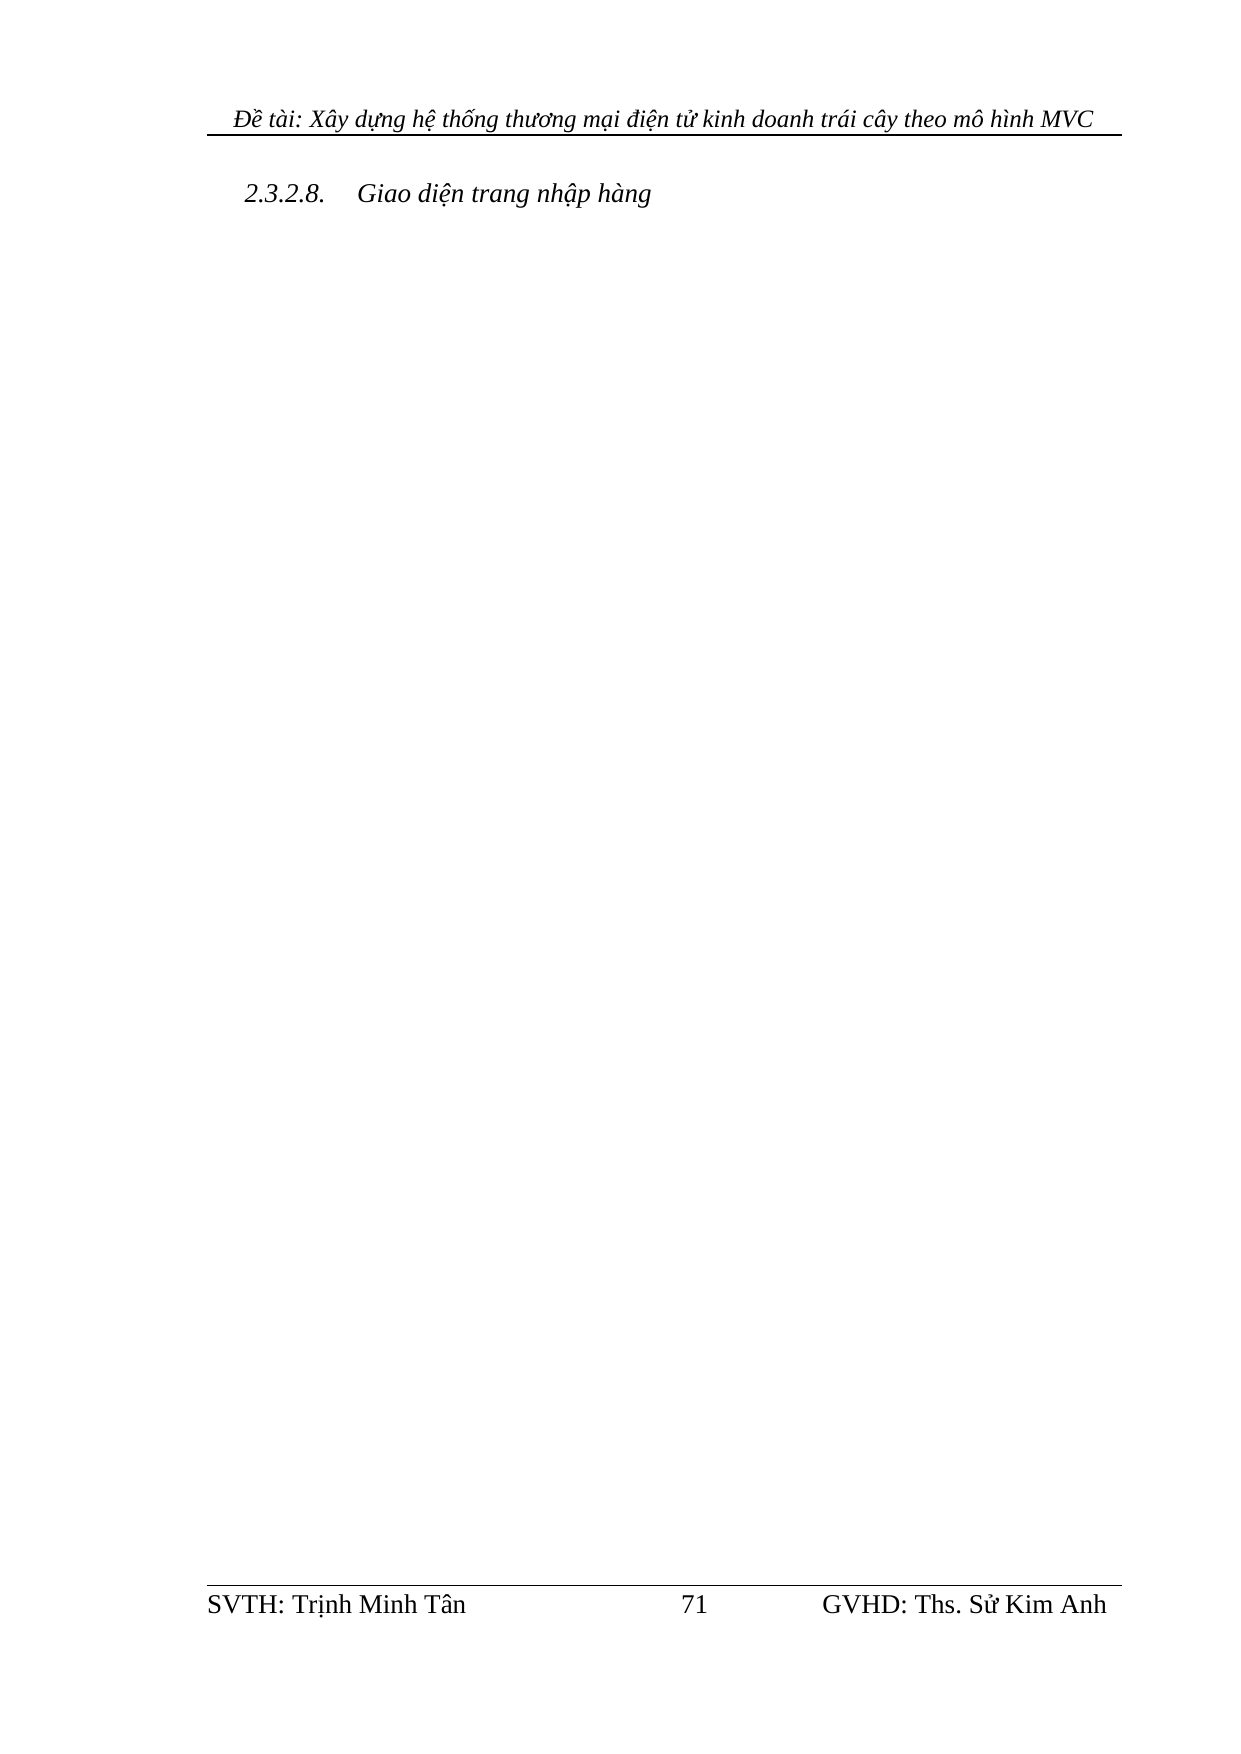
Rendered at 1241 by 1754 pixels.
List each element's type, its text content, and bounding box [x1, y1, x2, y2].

subtitle Giao diện trang nhập hàng [244, 177, 1122, 208]
